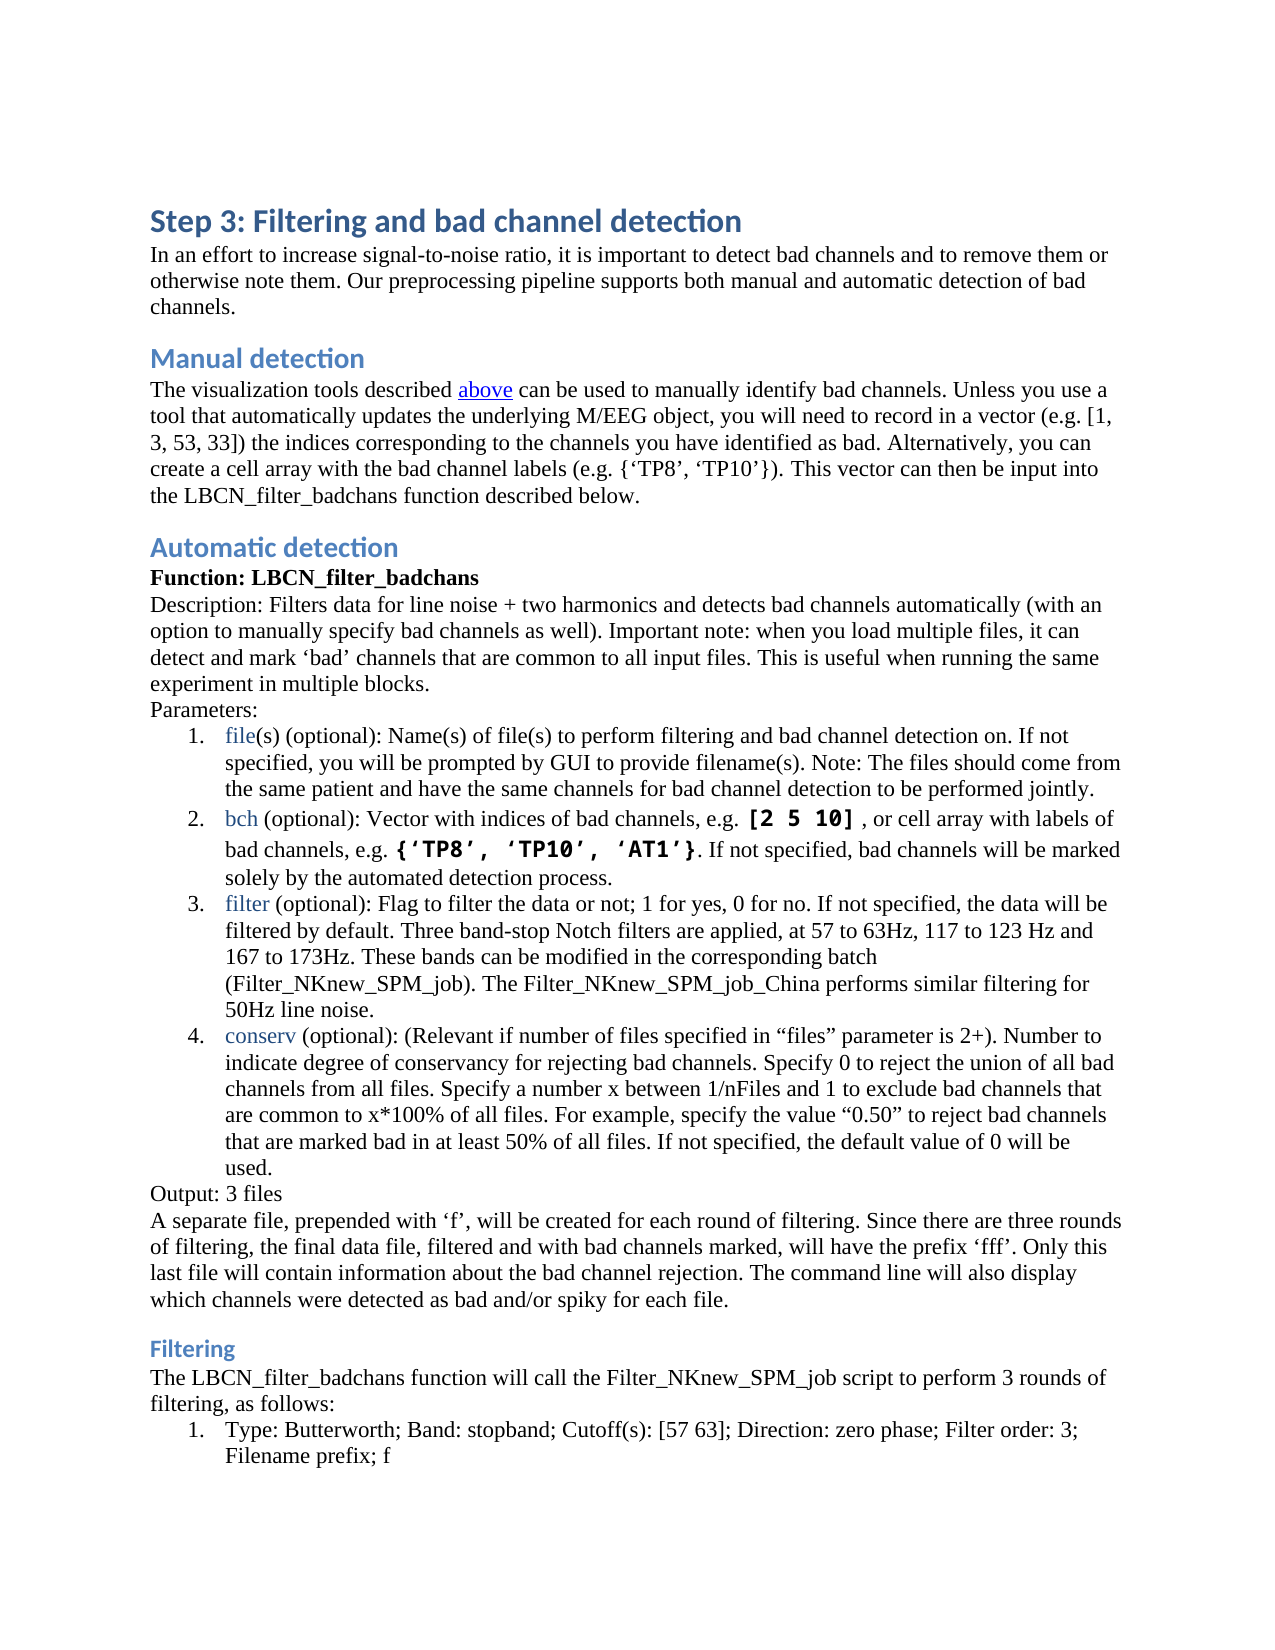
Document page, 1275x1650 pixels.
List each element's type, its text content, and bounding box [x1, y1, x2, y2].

subtitle Step 3: Filtering and bad channel detection [150, 200, 1125, 241]
text Output: 3 files [150, 1180, 1125, 1207]
text Description: Filters data for line noise + two harmonics and detects bad channels automatically (with an option to manually specify bad channels as well). Important note: when you load multiple files, it can detect and mark ‘bad’ channels that are common to all input files. This is useful when running the same experiment in multiple blocks. [150, 591, 1125, 696]
text Parameters: [150, 696, 1125, 723]
text A separate file, prepended with ‘f’, will be created for each round of filtering. Since there are three rounds of filtering, the final data file, filtered and with bad channels marked, will have the prefix ‘fff’. Only this last file will contain information about the bad channel rejection. The command line will also display which channels were detected as bad and/or spiky for each file. [150, 1207, 1125, 1312]
list conserv (optional): (Relevant if number of files specified in “files” parameter is 2+). Number to indicate degree of conservancy for rejecting bad channels. Specify 0 to reject the union of all bad channels from all files. Specify a number x between 1/nFiles and 1 to exclude bad channels that are common to x*100% of all files. For example, specify the value “0.50” to reject bad channels that are marked bad in at least 50% of all files. If not specified, the default value of 0 will be used. [187, 1022, 1125, 1180]
subtitle Filtering [150, 1333, 1125, 1363]
text The LBCN_filter_badchans function will call the Filter_NKnew_SPM_job script to perform 3 rounds of filtering, as follows: [150, 1363, 1125, 1416]
subtitle Automatic detection [150, 529, 1125, 564]
text In an effort to increase signal-to-noise ratio, it is important to detect bad channels and to remove them or otherwise note them. Our preprocessing pipeline supports both manual and automatic detection of bad channels. [150, 241, 1125, 320]
list Type: Butterworth; Band: stopband; Cutoff(s): [57 63]; Direction: zero phase; Filter order: 3; Filename prefix; f [187, 1416, 1125, 1469]
list file(s) (optional): Name(s) of file(s) to perform filtering and bad channel detection on. If not specified, you will be prompted by GUI to provide filename(s). Note: The files should come from the same patient and have the same channels for bad channel detection to be performed jointly. [187, 723, 1125, 802]
list filter (optional): Flag to filter the data or not; 1 for yes, 0 for no. If not specified, the data will be filtered by default. Three band-stop Notch filters are applied, at 57 to 63Hz, 117 to 123 Hz and 167 to 173Hz. These bands can be modified in the corresponding batch (Filter_NKnew_SPM_job). The Filter_NKnew_SPM_job_China performs similar filtering for 50Hz line noise. [187, 891, 1125, 1022]
subtitle Manual detection [150, 341, 1125, 376]
list bch (optional): Vector with indices of bad channels, e.g. [2 5 10] , or cell array with labels of bad channels, e.g. {‘TP8’, ‘TP10’, ‘AT1’}. If not specified, bad channels will be marked solely by the automated detection process. [187, 802, 1125, 891]
text Function: LBCN_filter_badchans [150, 564, 1125, 591]
text The visualization tools described above can be used to manually identify bad channels. Unless you use a tool that automatically updates the underlying M/EEG object, you will need to record in a vector (e.g. [1, 3, 53, 33]) the indices corresponding to the channels you have identified as bad. Alternatively, you can create a cell array with the bad channel labels (e.g. {‘TP8’, ‘TP10’}). This vector can then be input into the LBCN_filter_badchans function described below. [150, 376, 1125, 508]
